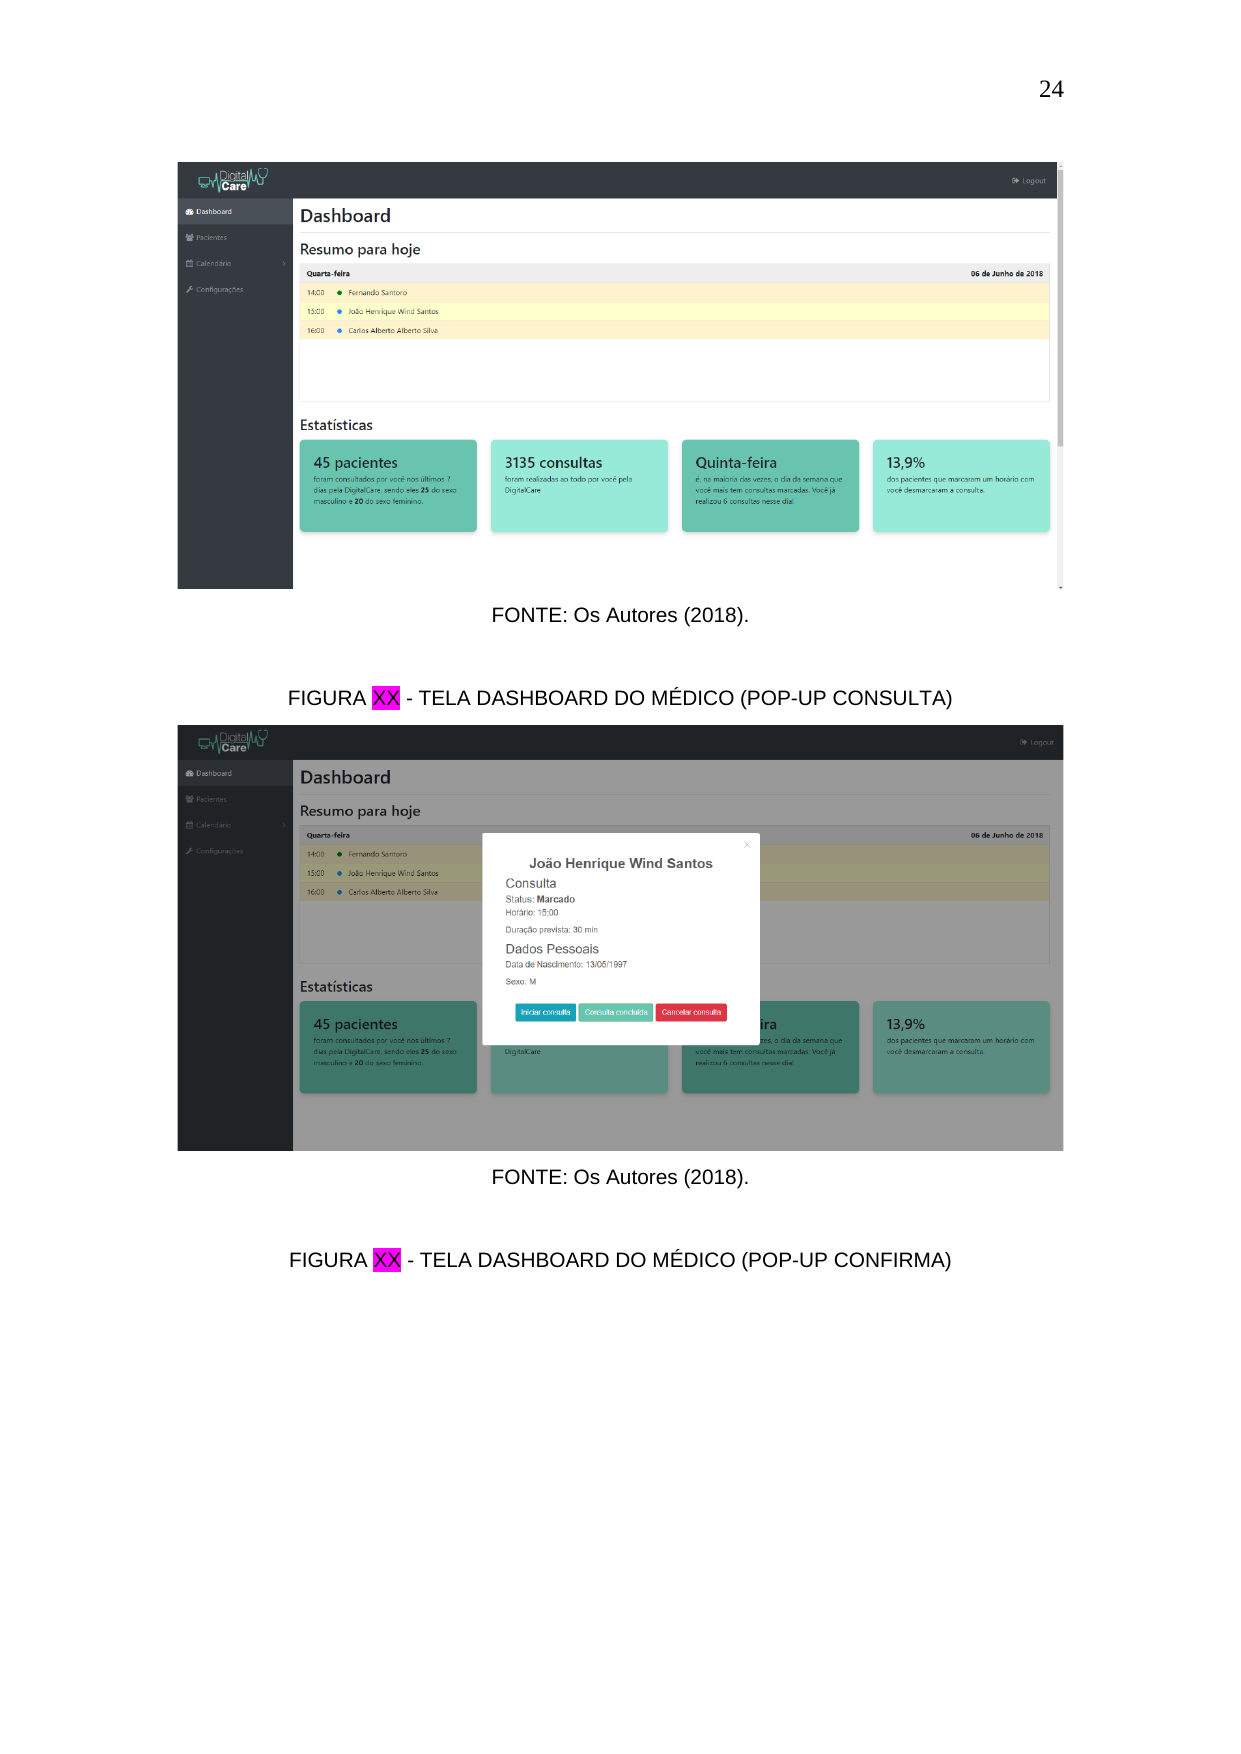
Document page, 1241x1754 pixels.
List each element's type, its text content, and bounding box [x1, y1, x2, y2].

text FIGURA XX - TELA DASHBOARD DO MÉDICO (POP-UP CONSULTA) [177, 682, 1064, 711]
text FONTE: Os Autores (2018). [177, 603, 1064, 627]
text FIGURA XX - TELA DASHBOARD DO MÉDICO (POP-UP CONFIRMA) [177, 1244, 1064, 1272]
picture [177, 162, 1064, 589]
text FONTE: Os Autores (2018). [177, 1165, 1064, 1189]
picture [177, 725, 1064, 1151]
